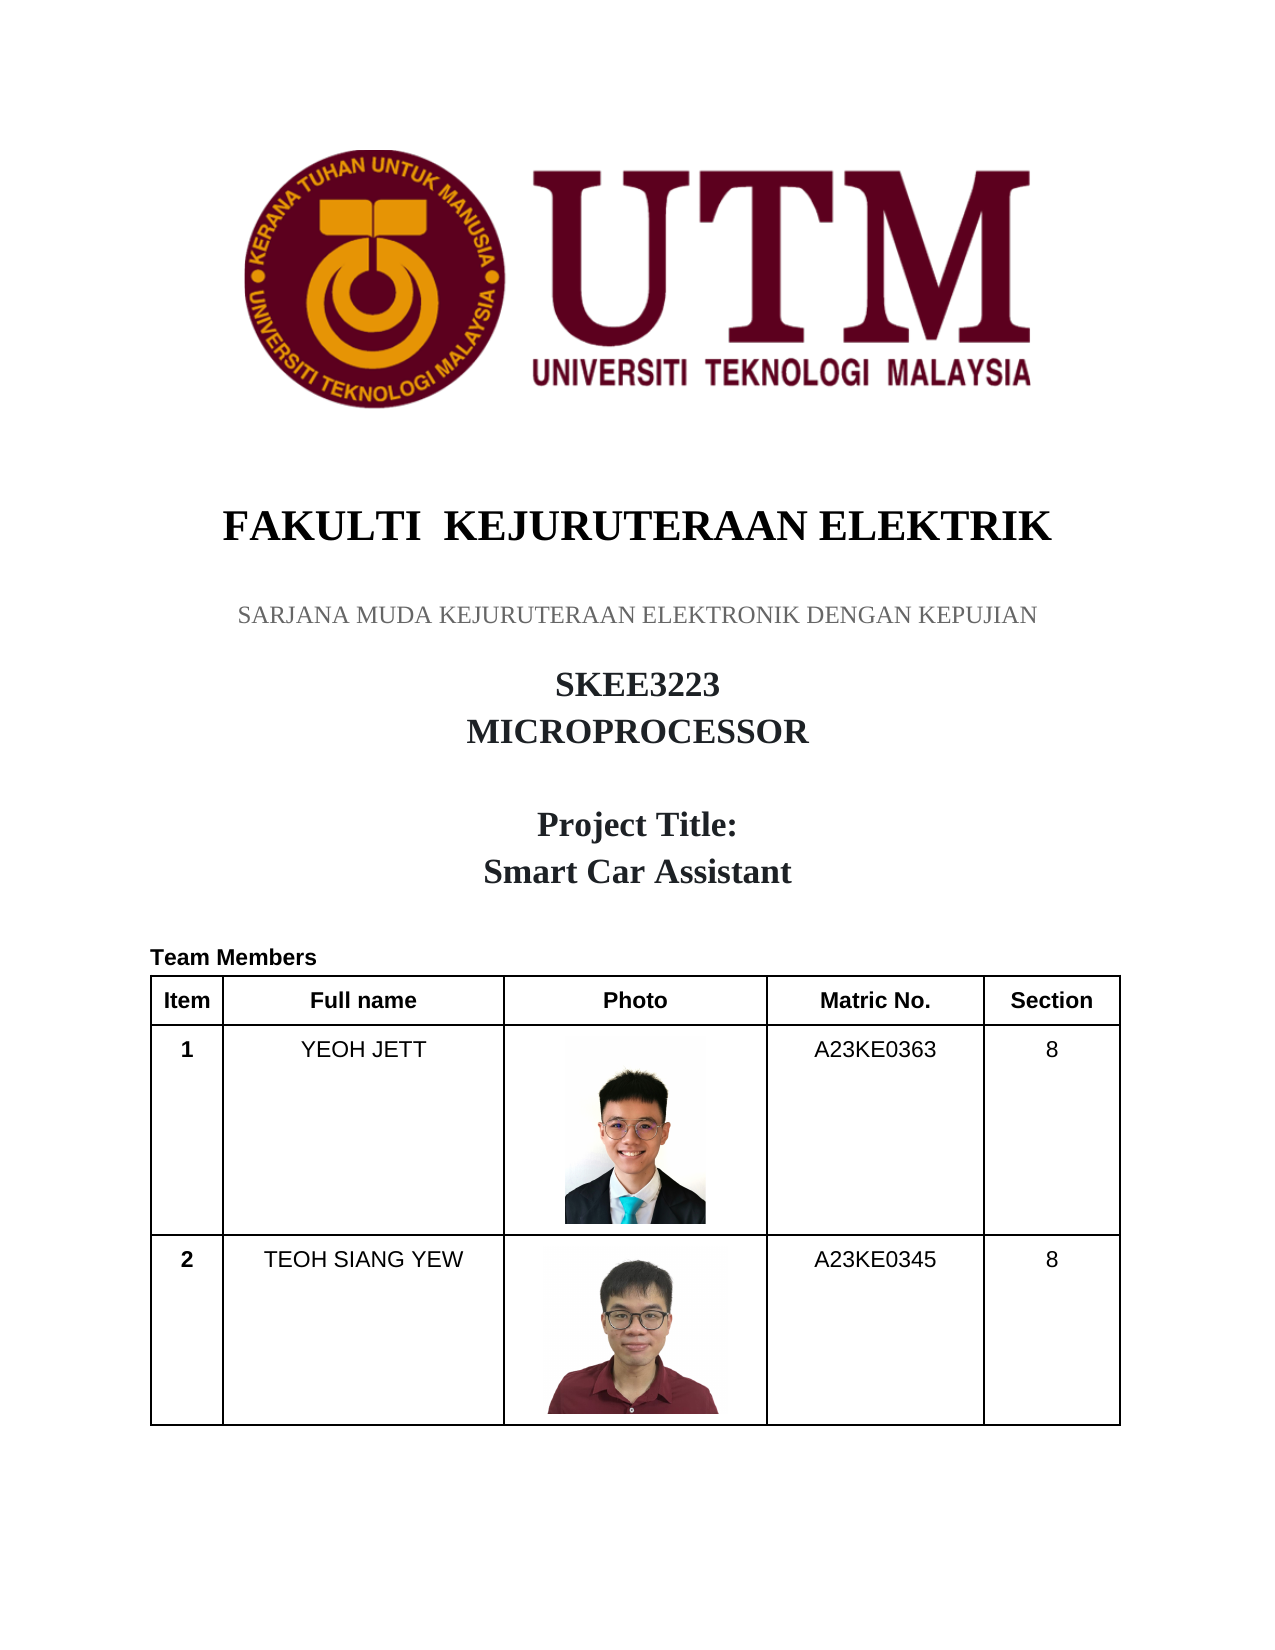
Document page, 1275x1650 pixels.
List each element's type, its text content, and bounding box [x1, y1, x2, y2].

table_cell TEOH SIANG YEW [224, 1236, 503, 1424]
table_header Matric No. [768, 977, 983, 1024]
text SARJANA MUDA KEJURUTERAAN ELEKTRONIK DENGAN KEPUJIAN [150, 600, 1125, 629]
table_header Full name [224, 977, 503, 1024]
table_header Section [985, 977, 1119, 1024]
table_cell [505, 1236, 766, 1424]
table_header Item [152, 977, 222, 1024]
text MICROPROCESSOR [150, 710, 1125, 751]
picture [244, 150, 1031, 411]
text Project Title: [150, 804, 1125, 844]
title FAKULTI KEJURUTERAAN ELEKTRIK [150, 499, 1125, 550]
table_cell YEOH JETT [224, 1026, 503, 1234]
table_cell A23KE0363 [768, 1026, 983, 1234]
text Smart Car Assistant [150, 851, 1125, 891]
text Team Members [150, 944, 1125, 971]
text SKEE3223 [150, 663, 1125, 704]
picture [542, 1246, 728, 1414]
table_cell [505, 1026, 766, 1234]
table_header Photo [505, 977, 766, 1024]
table_cell A23KE0345 [768, 1236, 983, 1424]
table_cell 8 [985, 1236, 1119, 1424]
table_cell 1 [152, 1026, 222, 1234]
table_cell 8 [985, 1026, 1119, 1234]
picture [565, 1036, 706, 1224]
table_cell 2 [152, 1236, 222, 1424]
